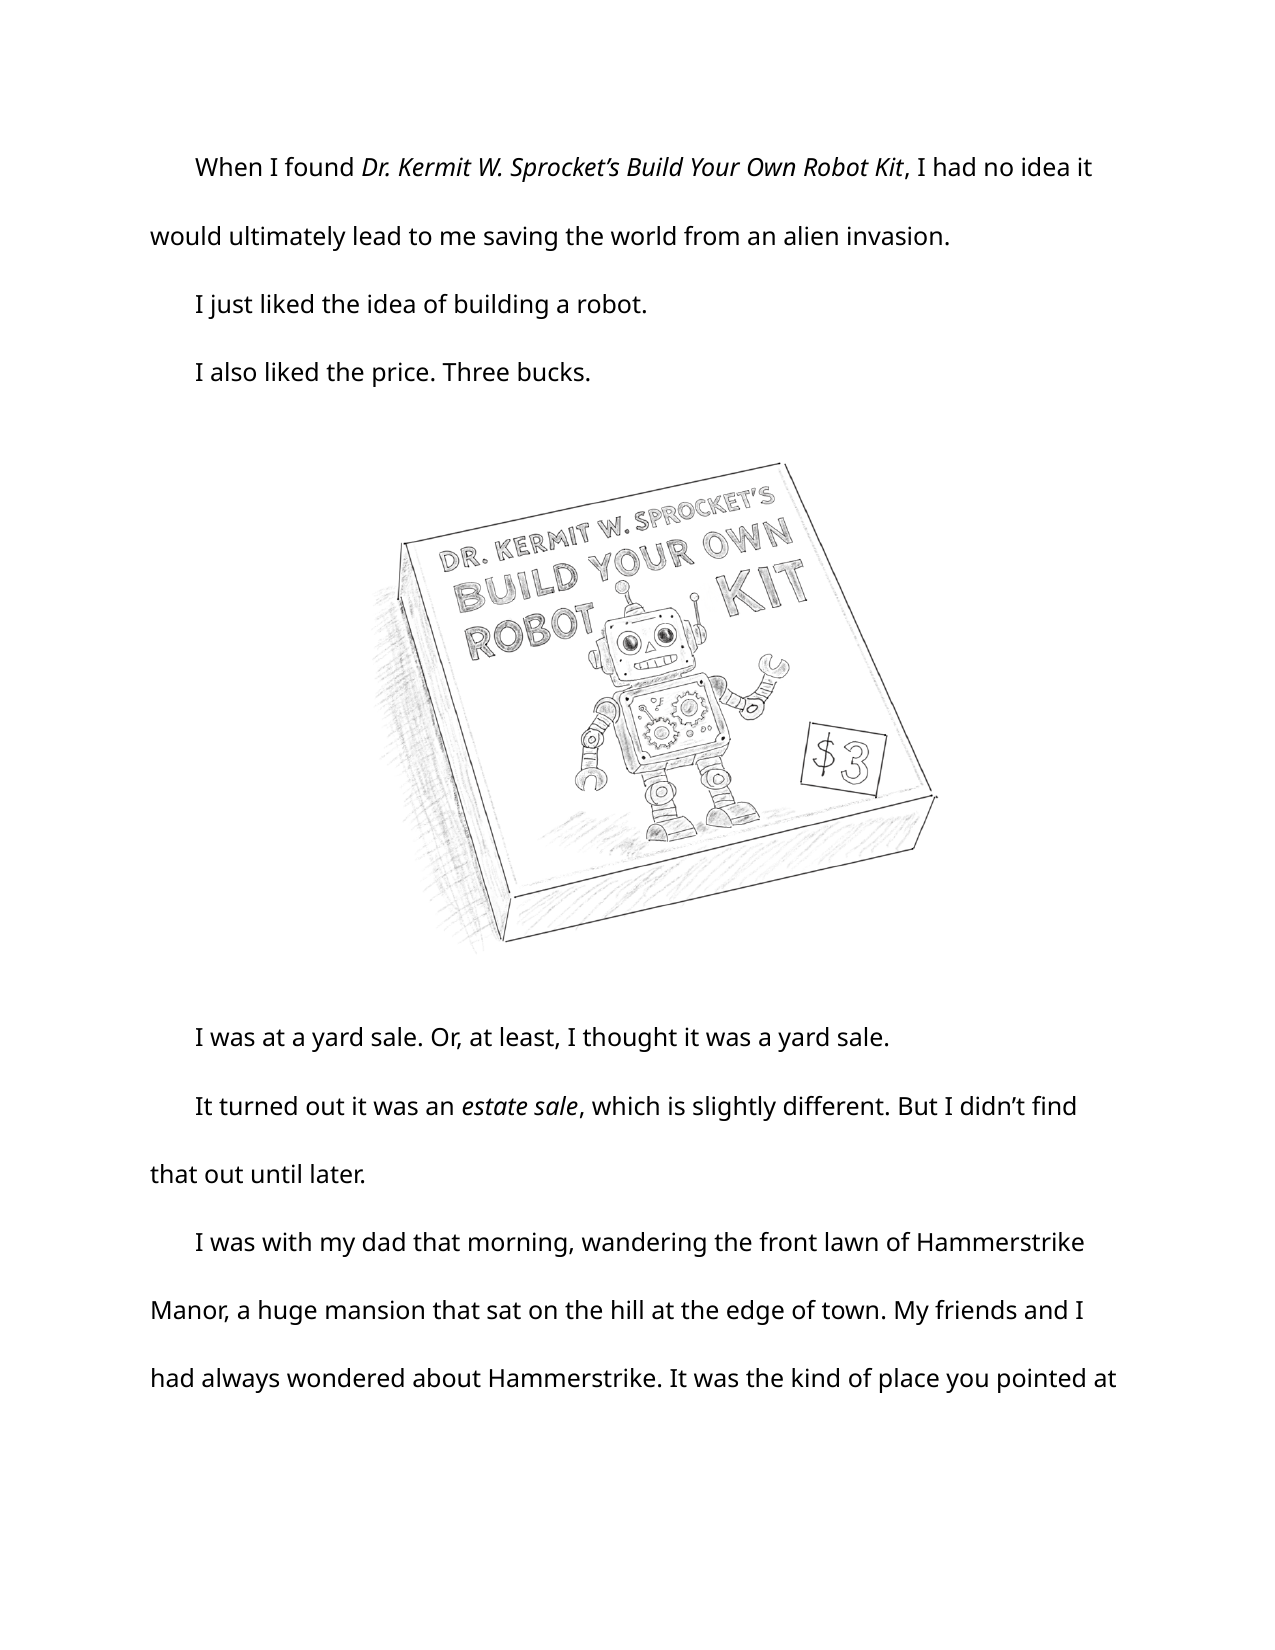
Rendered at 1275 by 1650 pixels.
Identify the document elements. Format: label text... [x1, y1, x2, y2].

text When I found Dr. Kermit W. Sprocket’s Build Your Own Robot Kit, I had no idea it would ultimately lead to me saving the world from an alien invasion. [150, 150, 1125, 252]
picture [369, 422, 951, 986]
text I was at a yard sale. Or, at least, I thought it was a yard sale. [150, 1020, 1125, 1054]
text I just liked the idea of building a robot. [150, 286, 1125, 320]
text I also liked the price. Three bucks. [150, 354, 1125, 388]
text It turned out it was an estate sale, which is slightly different. But I didn’t find that out until later. [150, 1088, 1125, 1190]
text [150, 1224, 1125, 1395]
